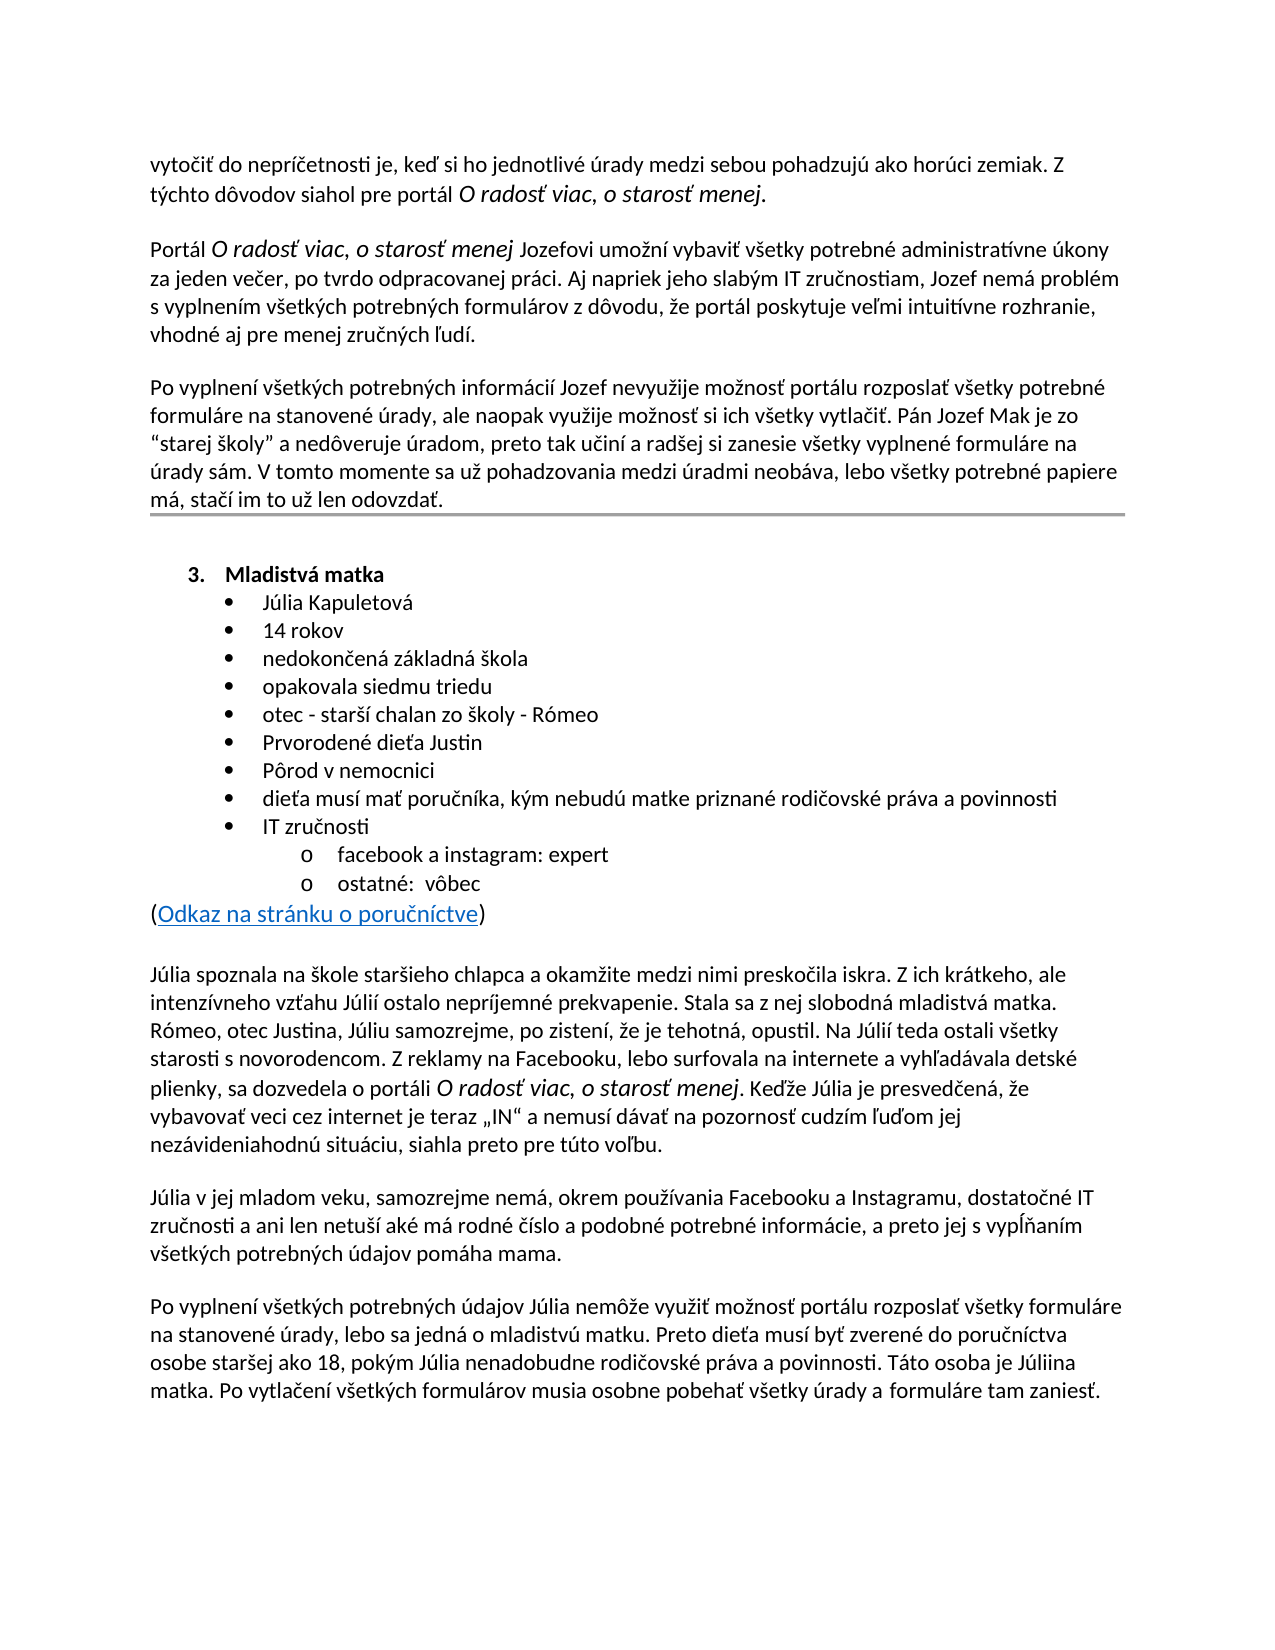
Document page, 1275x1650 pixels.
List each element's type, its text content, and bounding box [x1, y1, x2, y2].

text Portál O radosť viac, o starosť menej Jozefovi umožní vybaviť všetky potrebné administratívne úkony za jeden večer, po tvrdo odpracovanej práci. Aj napriek jeho slabým IT zručnostiam, Jozef nemá problém s vyplnením všetkých potrebných formulárov z dôvodu, že portál poskytuje veľmi intuitívne rozhranie, vhodné aj pre menej zručných ľudí. [150, 233, 1125, 348]
text Júlia spoznala na škole staršieho chlapca a okamžite medzi nimi preskočila iskra. Z ich krátkeho, ale intenzívneho vzťahu Júlií ostalo nepríjemné prekvapenie. Stala sa z nej slobodná mladistvá matka. Rómeo, otec Justina, Júliu samozrejme, po zistení, že je tehotná, opustil. Na Júlií teda ostali všetky starosti s novorodencom. Z reklamy na Facebooku, lebo surfovala na internete a vyhľadávala detské plienky, sa dozvedela o portáli O radosť viac, o starosť menej. Keďže Júlia je presvedčená, že vybavovať veci cez internet je teraz „IN“ a nemusí dávať na pozornosť cudzím ľuďom jej nezávideniahodnú situáciu, siahla preto pre túto voľbu. [150, 960, 1125, 1158]
list Júlia Kapuletová [225, 588, 1125, 616]
text Po vyplnení všetkých potrebných údajov Júlia nemôže využiť možnosť portálu rozposlať všetky formuláre na stanovené úrady, lebo sa jedná o mladistvú matku. Preto dieťa musí byť zverené do poručníctva osobe staršej ako 18, pokým Júlia nenadobudne rodičovské práva a povinnosti. Táto osoba je Júliina matka. Po vytlačení všetkých formulárov musia osobne pobehať všetky úrady a formuláre tam zaniesť. [150, 1292, 1125, 1404]
list dieťa musí mať poručníka, kým nebudú matke priznané rodičovské práva a povinnosti [225, 784, 1125, 812]
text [150, 150, 1125, 208]
list IT zručnosti [225, 812, 1125, 840]
list 14 rokov [225, 616, 1125, 644]
list ostatné: vôbec [300, 869, 1125, 899]
list Pôrod v nemocnici [225, 756, 1125, 784]
list opakovala siedmu triedu [225, 672, 1125, 700]
list facebook a instagram: expert [300, 840, 1125, 869]
list Prvorodené dieťa Justin [225, 728, 1125, 756]
list Mladistvá matka [187, 560, 1125, 588]
text Po vyplnení všetkých potrebných informácií Jozef nevyužije možnosť portálu rozposlať všetky potrebné formuláre na stanovené úrady, ale naopak využije možnosť si ich všetky vytlačiť. Pán Jozef Mak je zo “starej školy” a nedôveruje úradom, preto tak učiní a radšej si zanesie všetky vyplnené formuláre na úrady sám. V tomto momente sa už pohadzovania medzi úradmi neobáva, lebo všetky potrebné papiere má, stačí im to už len odovzdať. [150, 373, 1125, 513]
text (Odkaz na stránku o poručníctve) [150, 899, 1125, 929]
list nedokončená základná škola [225, 644, 1125, 672]
text Júlia v jej mladom veku, samozrejme nemá, okrem používania Facebooku a Instagramu, dostatočné IT zručnosti a ani len netuší aké má rodné číslo a podobné potrebné informácie, a preto jej s vypĺňaním všetkých potrebných údajov pomáha mama. [150, 1183, 1125, 1267]
list otec - starší chalan zo školy - Rómeo [225, 700, 1125, 728]
